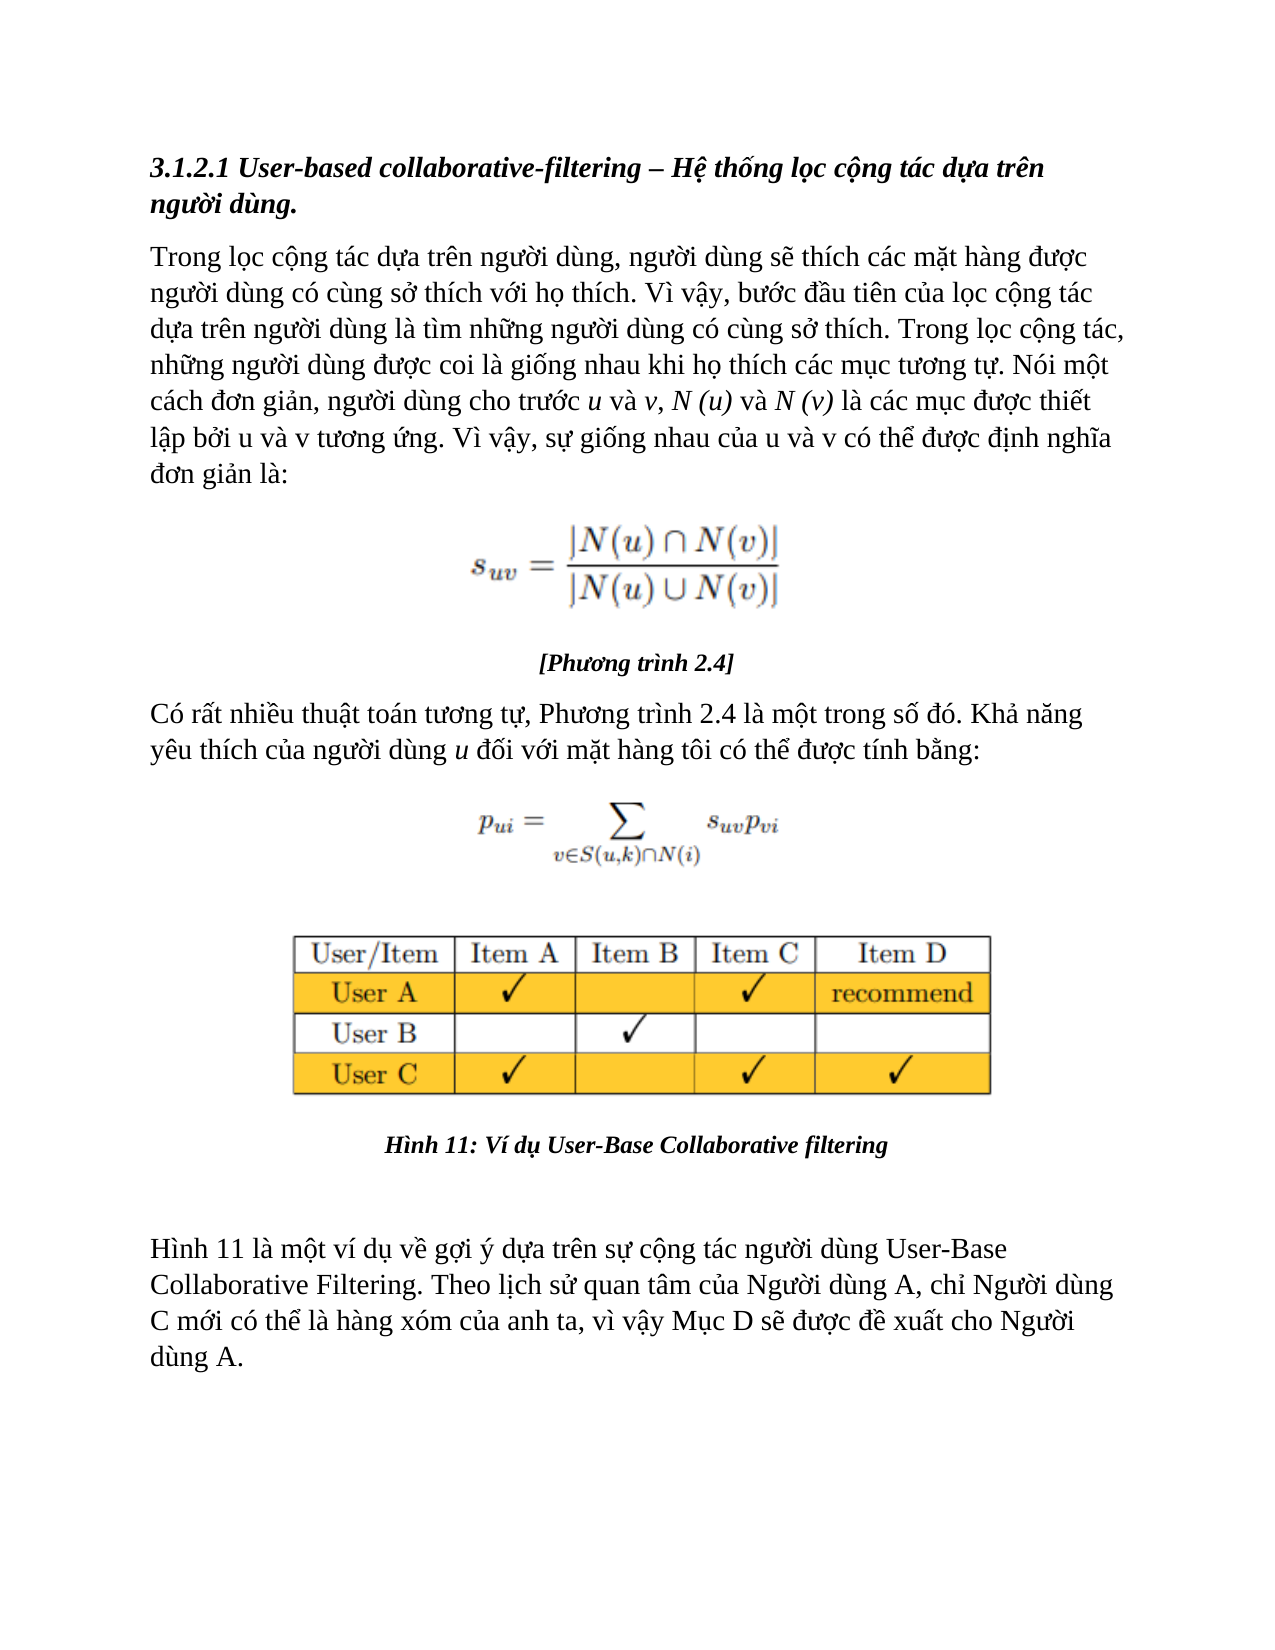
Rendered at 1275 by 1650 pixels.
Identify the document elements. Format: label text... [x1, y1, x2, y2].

text Hình 11 là một ví dụ về gợi ý dựa trên sự cộng tác người dùng User-Base Collaborative Filtering. Theo lịch sử quan tâm của Người dùng A, chỉ Người dùng C mới có thể là hàng xóm của anh ta, vì vậy Mục D sẽ được đề xuất cho Người dùng A. [150, 1231, 1125, 1373]
picture [261, 911, 1015, 1112]
picture [384, 508, 891, 630]
text [Phương trình 2.4] [150, 648, 1125, 677]
text Có rất nhiều thuật toán tương tự, Phương trình 2.4 là một trong số đó. Khả năng yêu thích của người dùng u đối với mặt hàng tôi có thể được tính bằng: [150, 696, 1125, 766]
text 3.1.2.1 User-based collaborative-filtering – Hệ thống lọc cộng tác dựa trên người dùng. [150, 150, 1125, 220]
picture [393, 785, 882, 893]
text Hình 11: Ví dụ User-Base Collaborative filtering [150, 1130, 1125, 1159]
text Trong lọc cộng tác dựa trên người dùng, người dùng sẽ thích các mặt hàng được người dùng có cùng sở thích với họ thích. Vì vậy, bước đầu tiên của lọc cộng tác dựa trên người dùng là tìm những người dùng có cùng sở thích. Trong lọc cộng tác, những người dùng được coi là giống nhau khi họ thích các mục tương tự. Nói một cách đơn giản, người dùng cho trước u và v, N (u) và N (v) là các mục được thiết lập bởi u và v tương ứng. Vì vậy, sự giống nhau của u và v có thể được định nghĩa đơn giản là: [150, 239, 1125, 489]
